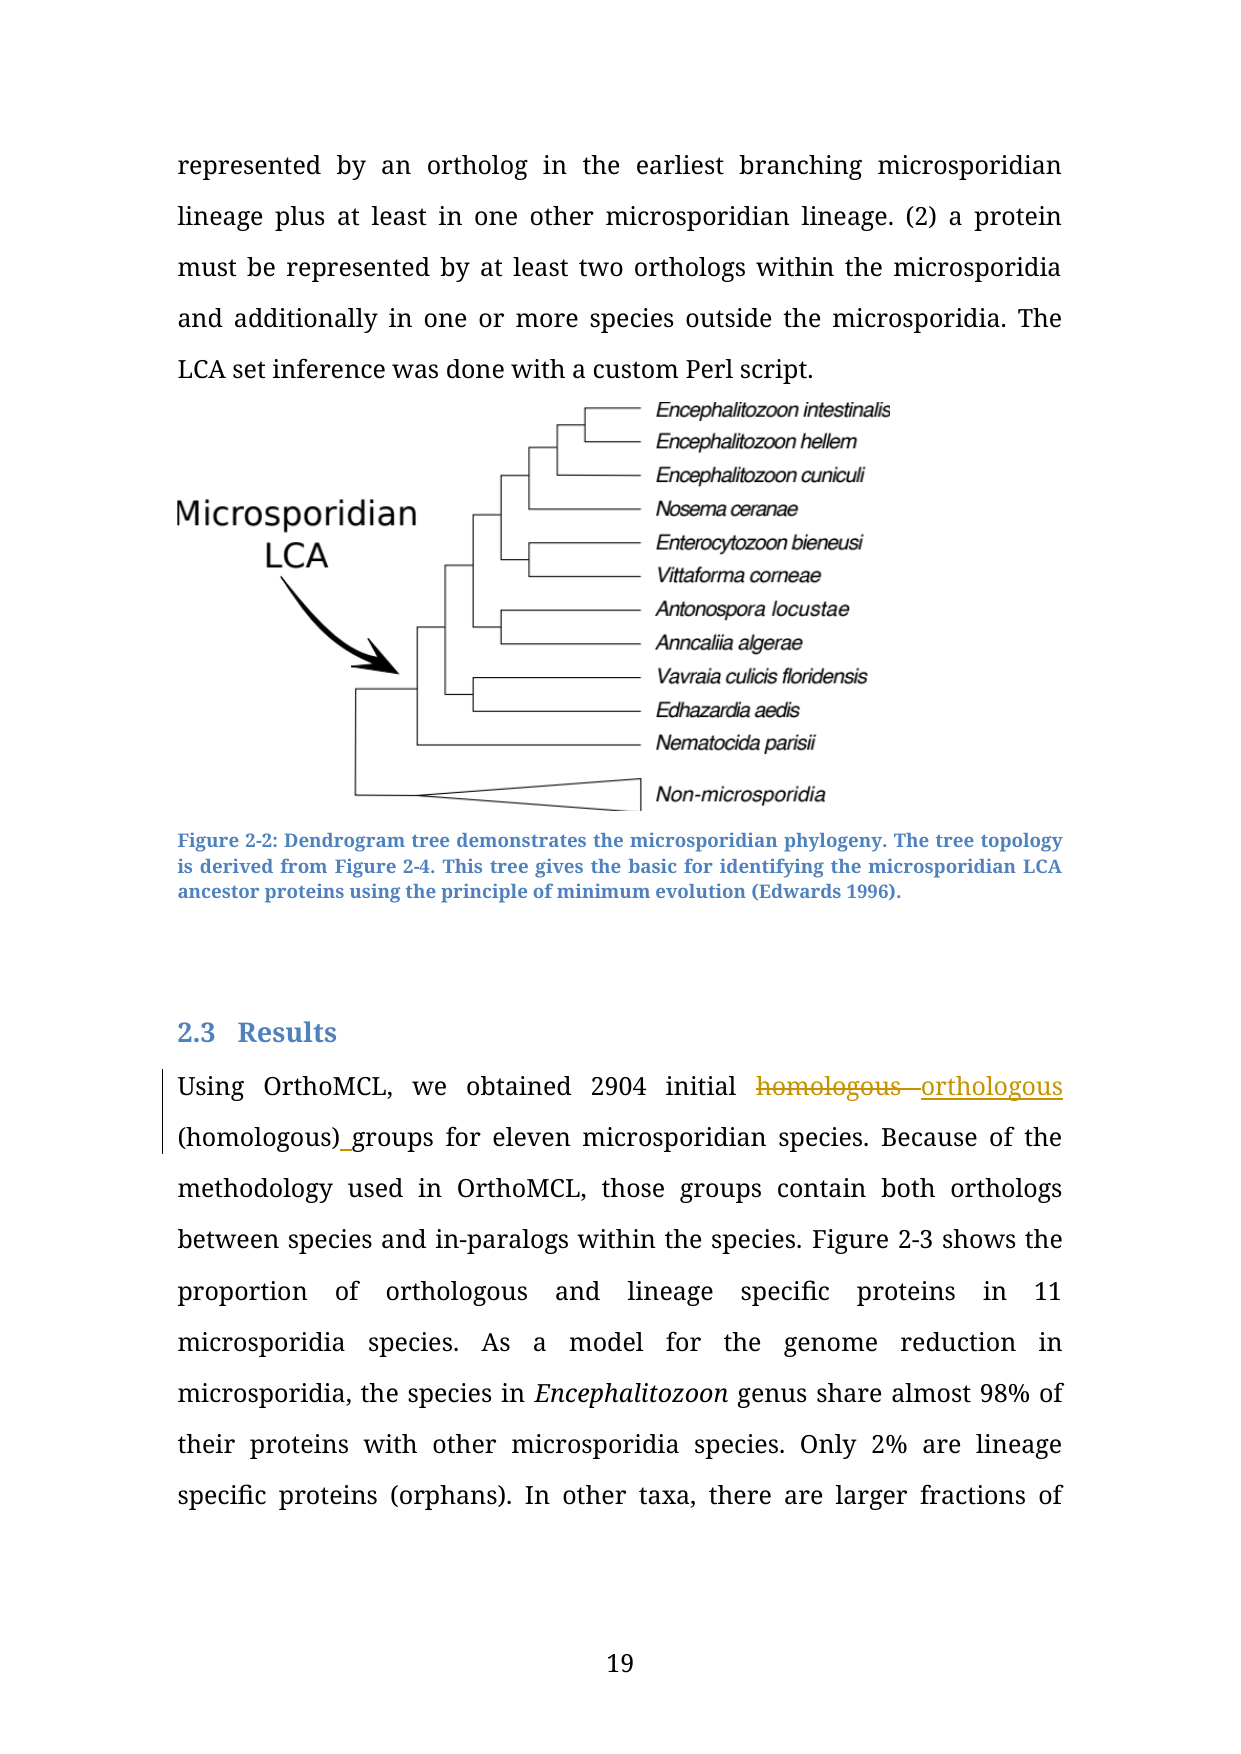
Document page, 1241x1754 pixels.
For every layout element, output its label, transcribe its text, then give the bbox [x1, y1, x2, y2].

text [177, 148, 1063, 386]
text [177, 1069, 1063, 1511]
text Figure 2-2: Dendrogram tree demonstrates the microsporidian phylogeny. The tree topology is derived from Figure 2-4. This tree gives the basic for identifying the microsporidian LCA ancestor proteins using the principle of minimum evolution (Edwards 1996). [177, 828, 1063, 904]
subtitle Results [177, 1014, 1063, 1051]
